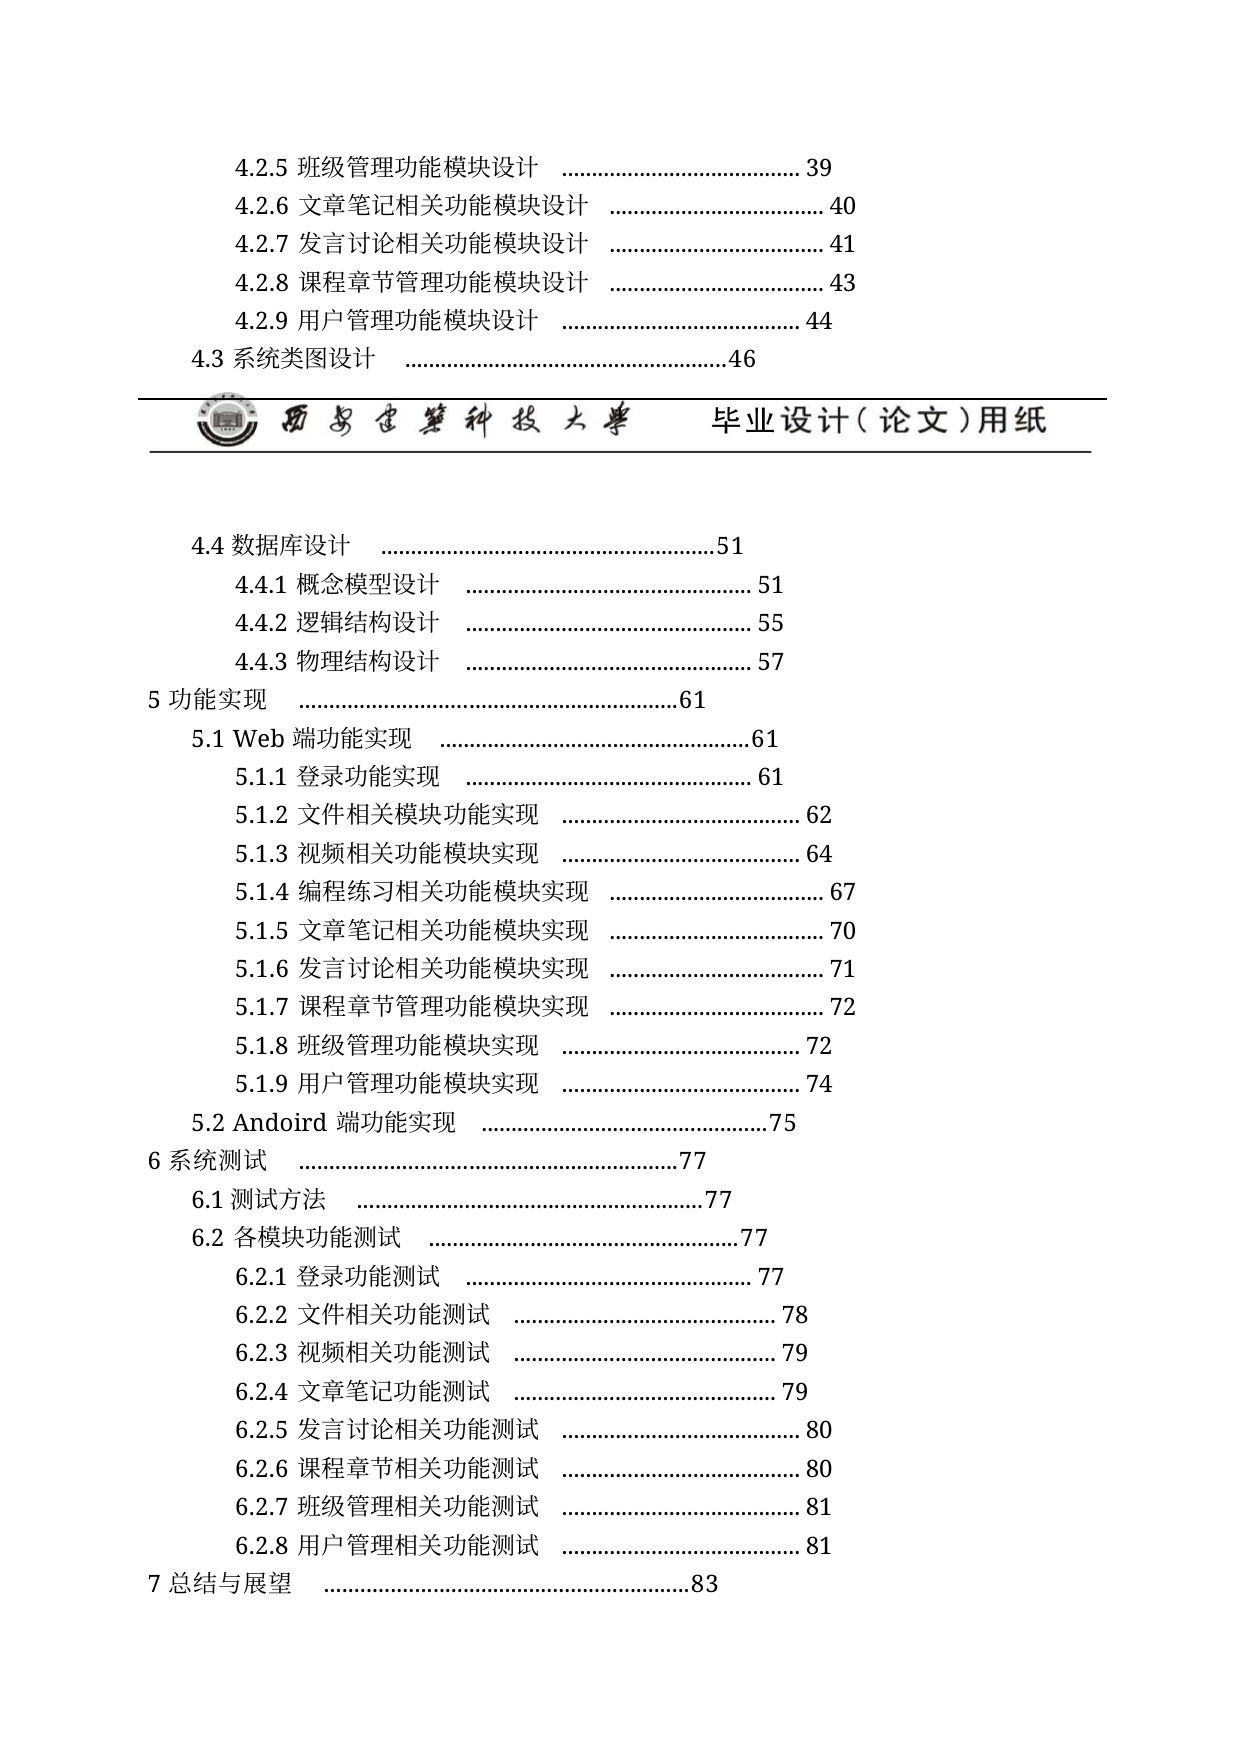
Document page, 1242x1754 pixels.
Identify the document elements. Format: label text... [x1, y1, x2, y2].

text I [617, 403, 1130, 423]
